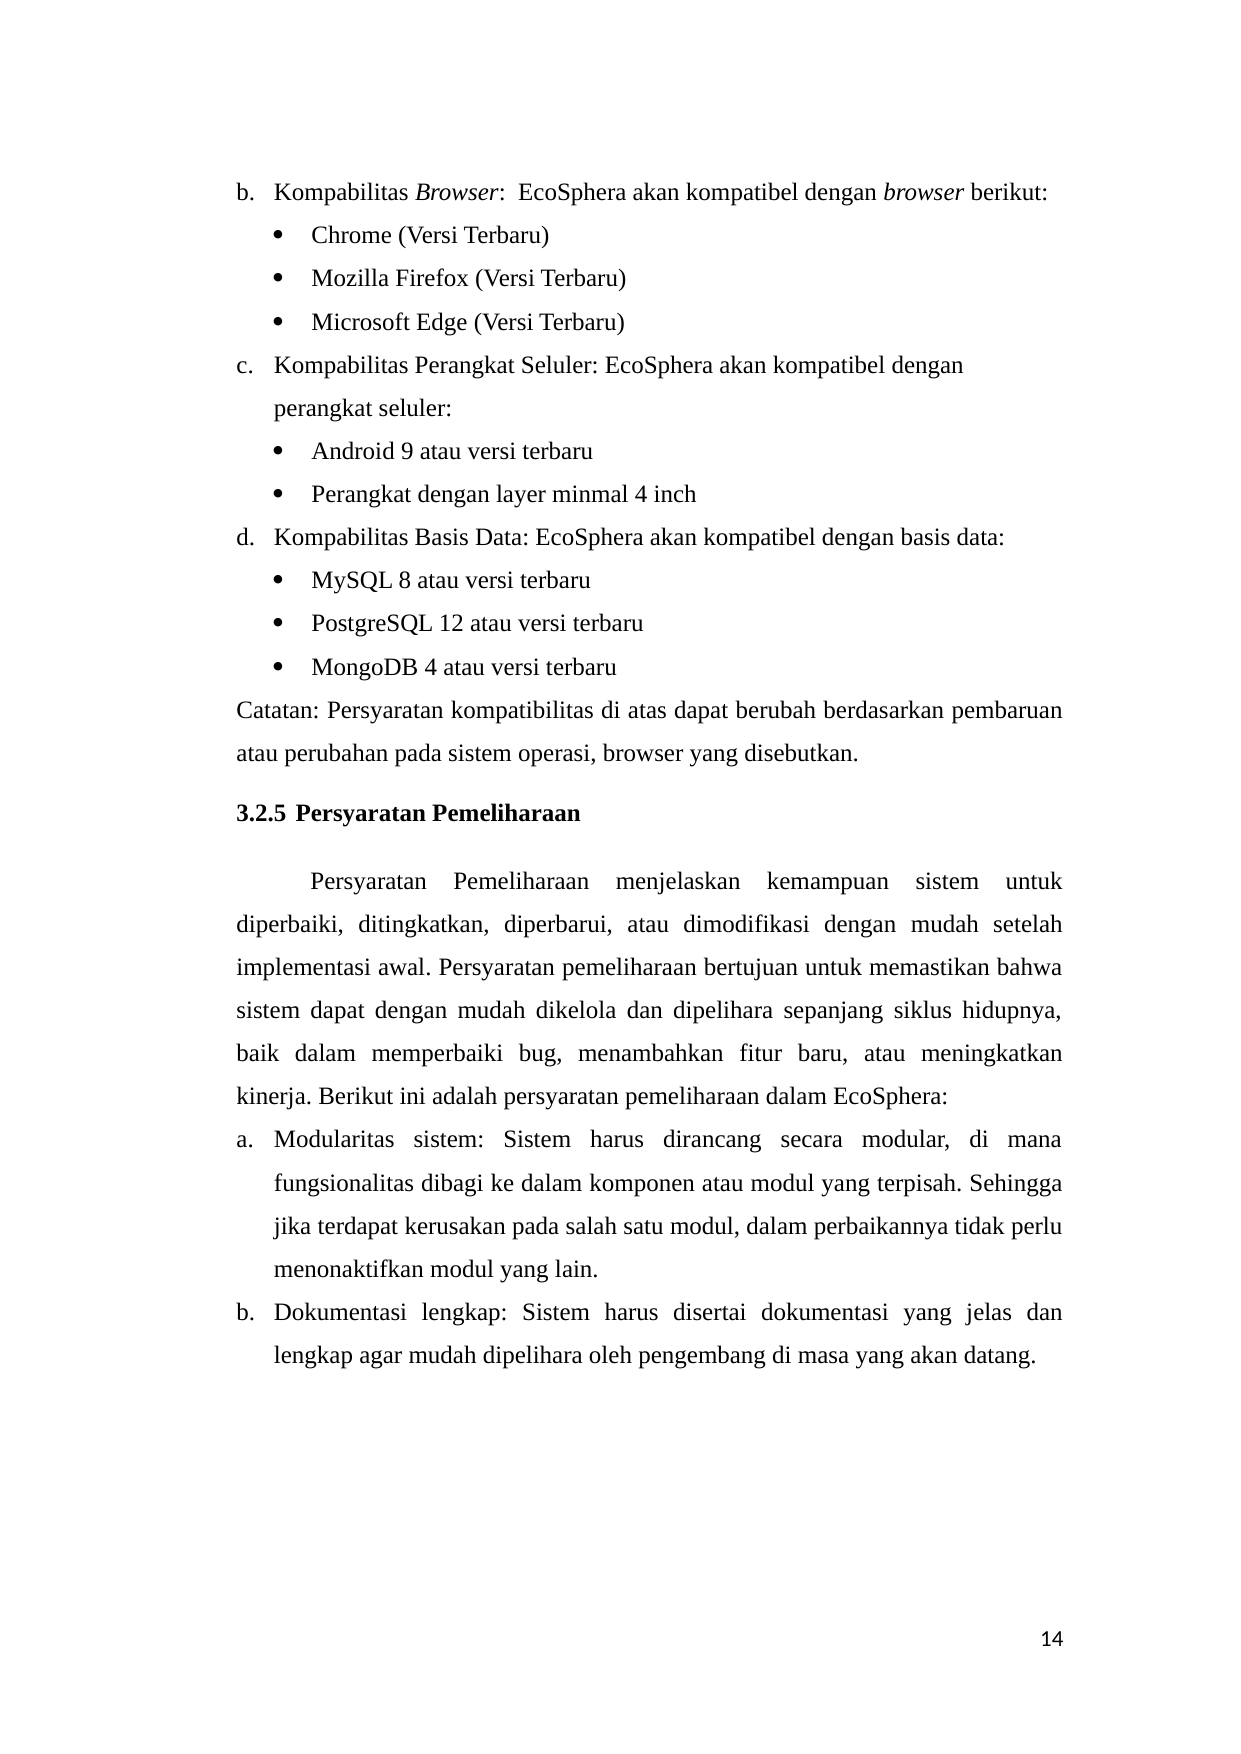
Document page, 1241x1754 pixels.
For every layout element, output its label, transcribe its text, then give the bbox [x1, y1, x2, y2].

list MongoDB 4 atau versi terbaru [274, 652, 1063, 680]
list Perangkat dengan layer minmal 4 inch [274, 479, 1063, 508]
list Kompabilitas Perangkat Seluler: EcoSphera akan kompatibel dengan perangkat seluler: [236, 350, 1063, 422]
list Persyaratan Pemeliharaan menjelaskan kemampuan sistem untuk diperbaiki, ditingkatkan, diperbarui, atau dimodifikasi dengan mudah setelah implementasi awal. Persyaratan pemeliharaan bertujuan untuk memastikan bahwa sistem dapat dengan mudah dikelola dan dipelihara sepanjang siklus hidupnya, baik dalam memperbaiki bug, menambahkan fitur baru, atau meningkatkan kinerja. Berikut ini adalah persyaratan pemeliharaan dalam EcoSphera: [236, 866, 1063, 1110]
list Dokumentasi lengkap: Sistem harus disertai dokumentasi yang jelas dan lengkap agar mudah dipelihara oleh pengembang di masa yang akan datang. [236, 1297, 1063, 1369]
list Chrome (Versi Terbaru) [274, 220, 1063, 249]
list Microsoft Edge (Versi Terbaru) [274, 307, 1063, 335]
list Catatan: Persyaratan kompatibilitas di atas dapat berubah berdasarkan pembaruan atau perubahan pada sistem operasi, browser yang disebutkan. [236, 695, 1063, 767]
list PostgreSQL 12 atau versi terbaru [274, 608, 1063, 637]
list Android 9 atau versi terbaru [274, 436, 1063, 465]
list Modularitas sistem: Sistem harus dirancang secara modular, di mana fungsionalitas dibagi ke dalam komponen atau modul yang terpisah. Sehingga jika terdapat kerusakan pada salah satu modul, dalam perbaikannya tidak perlu menonaktifkan modul yang lain. [236, 1124, 1063, 1283]
subtitle Persyaratan Pemeliharaan [236, 798, 1063, 826]
list Kompabilitas Basis Data: EcoSphera akan kompatibel dengan basis data: [236, 522, 1063, 551]
list Mozilla Firefox (Versi Terbaru) [274, 263, 1063, 292]
list MySQL 8 atau versi terbaru [274, 565, 1063, 594]
list Kompabilitas Browser: EcoSphera akan kompatibel dengan browser berikut: [236, 177, 1063, 206]
